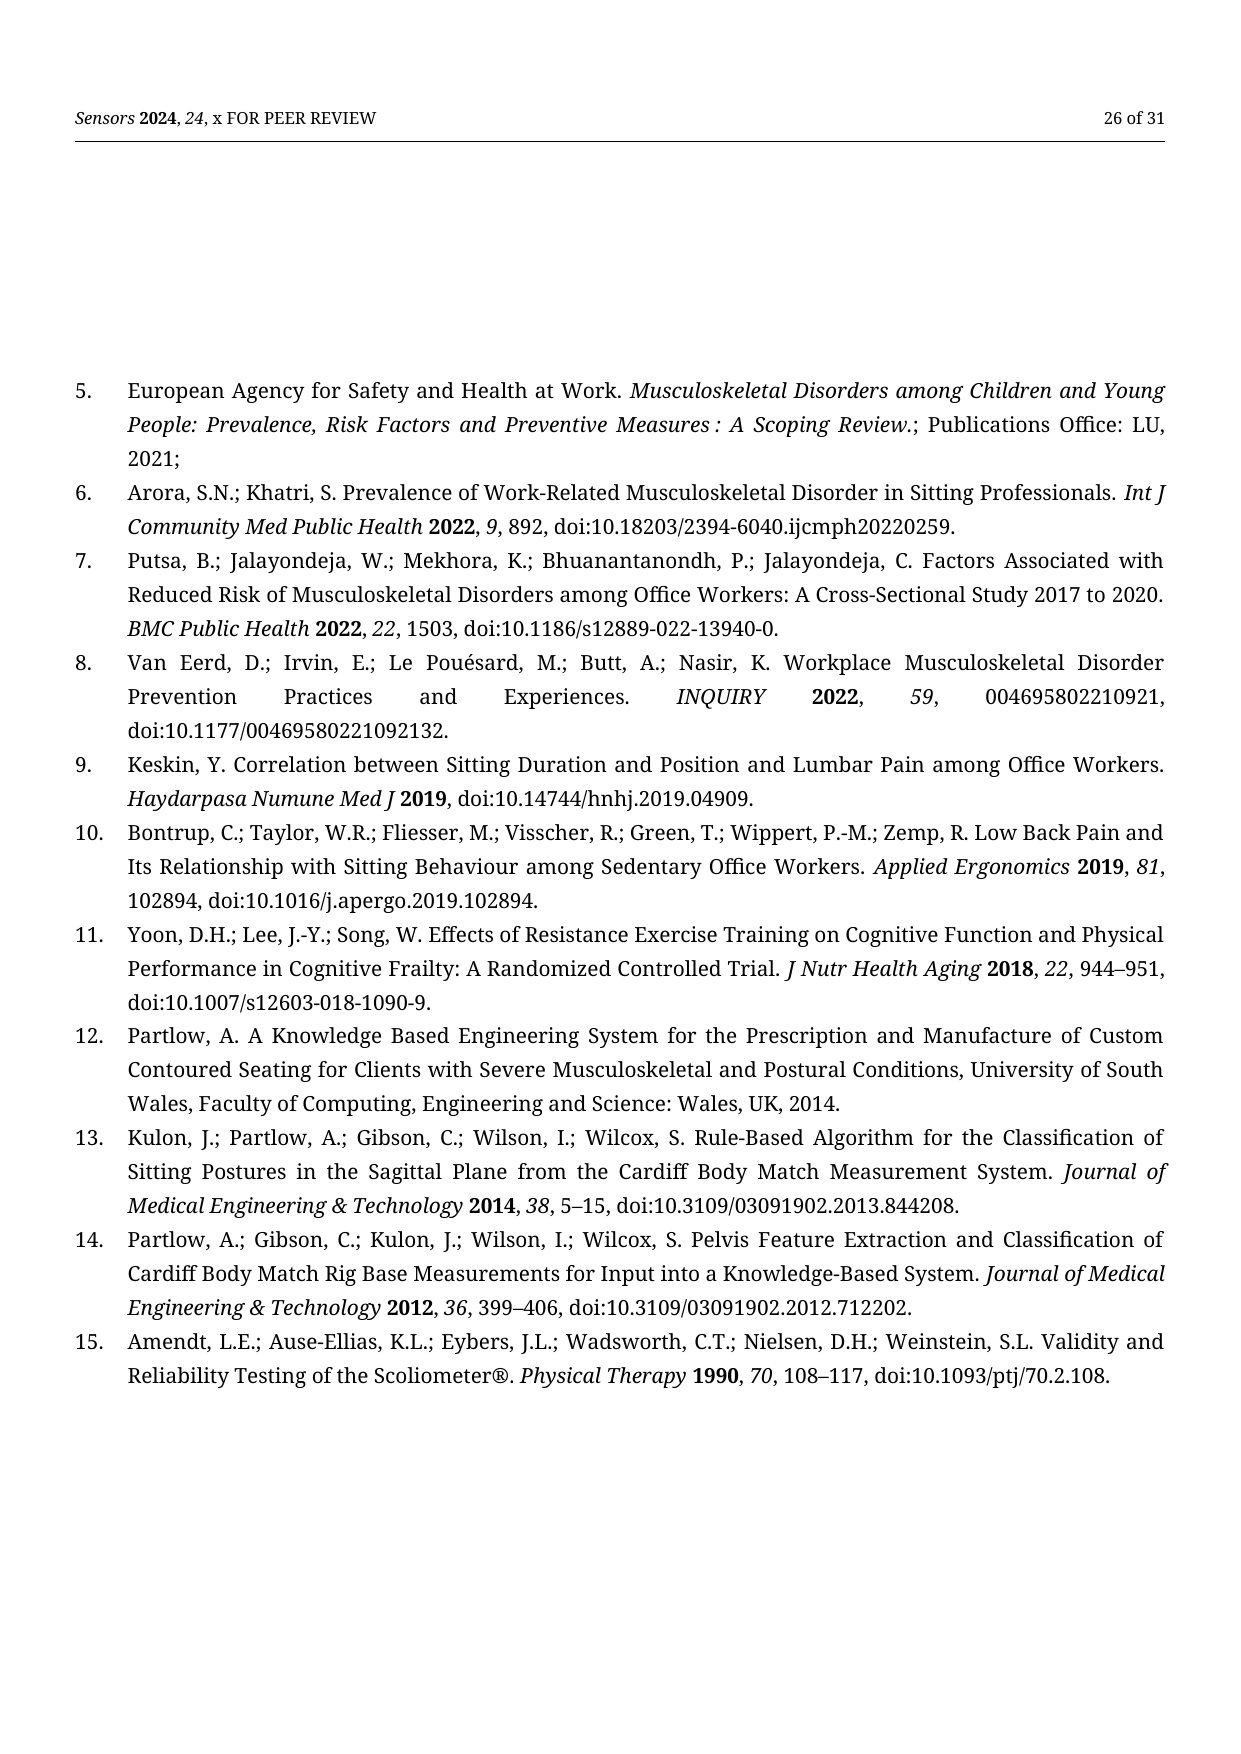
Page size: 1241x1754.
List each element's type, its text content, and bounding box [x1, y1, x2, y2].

text 15. Amendt, L.E.; Ause-Ellias, K.L.; Eybers, J.L.; Wadsworth, C.T.; Nielsen, D.H.; Weinstein, S.L. Validity and Reliability Testing of the Scoliometer®. Physical Therapy 1990, 70, 108–117, doi:10.1093/ptj/70.2.108. [75, 1324, 1165, 1392]
text 12. Partlow, A. A Knowledge Based Engineering System for the Prescription and Manufacture of Custom Contoured Seating for Clients with Severe Musculoskeletal and Postural Conditions, University of South Wales, Faculty of Computing, Engineering and Science: Wales, UK, 2014. [75, 1019, 1165, 1121]
text 13. Kulon, J.; Partlow, A.; Gibson, C.; Wilson, I.; Wilcox, S. Rule-Based Algorithm for the Classification of Sitting Postures in the Sagittal Plane from the Cardiff Body Match Measurement System. Journal of Medical Engineering & Technology 2014, 38, 5–15, doi:10.3109/03091902.2013.844208. [75, 1121, 1165, 1223]
text 11. Yoon, D.H.; Lee, J.-Y.; Song, W. Effects of Resistance Exercise Training on Cognitive Function and Physical Performance in Cognitive Frailty: A Randomized Controlled Trial. J Nutr Health Aging 2018, 22, 944–951, doi:10.1007/s12603-018-1090-9. [75, 917, 1165, 1019]
text 8. Van Eerd, D.; Irvin, E.; Le Pouésard, M.; Butt, A.; Nasir, K. Workplace Musculoskeletal Disorder Prevention Practices and Experiences. INQUIRY 2022, 59, 004695802210921, doi:10.1177/00469580221092132. [75, 645, 1165, 747]
text 10. Bontrup, C.; Taylor, W.R.; Fliesser, M.; Visscher, R.; Green, T.; Wippert, P.-M.; Zemp, R. Low Back Pain and Its Relationship with Sitting Behaviour among Sedentary Office Workers. Applied Ergonomics 2019, 81, 102894, doi:10.1016/j.apergo.2019.102894. [75, 815, 1165, 917]
text 14. Partlow, A.; Gibson, C.; Kulon, J.; Wilson, I.; Wilcox, S. Pelvis Feature Extraction and Classification of Cardiff Body Match Rig Base Measurements for Input into a Knowledge-Based System. Journal of Medical Engineering & Technology 2012, 36, 399–406, doi:10.3109/03091902.2012.712202. [75, 1223, 1165, 1324]
text 6. Arora, S.N.; Khatri, S. Prevalence of Work-Related Musculoskeletal Disorder in Sitting Professionals. Int J Community Med Public Health 2022, 9, 892, doi:10.18203/2394-6040.ijcmph20220259. [75, 476, 1165, 543]
text 9. Keskin, Y. Correlation between Sitting Duration and Position and Lumbar Pain among Office Workers. Haydarpasa Numune Med J 2019, doi:10.14744/hnhj.2019.04909. [75, 747, 1165, 815]
text 7. Putsa, B.; Jalayondeja, W.; Mekhora, K.; Bhuanantanondh, P.; Jalayondeja, C. Factors Associated with Reduced Risk of Musculoskeletal Disorders among Office Workers: A Cross-Sectional Study 2017 to 2020. BMC Public Health 2022, 22, 1503, doi:10.1186/s12889-022-13940-0. [75, 543, 1165, 645]
text 5. European Agency for Safety and Health at Work. Musculoskeletal Disorders among Children and Young People: Prevalence, Risk Factors and Preventive Measures : A Scoping Review.; Publications Office: LU, 2021; [75, 374, 1165, 476]
